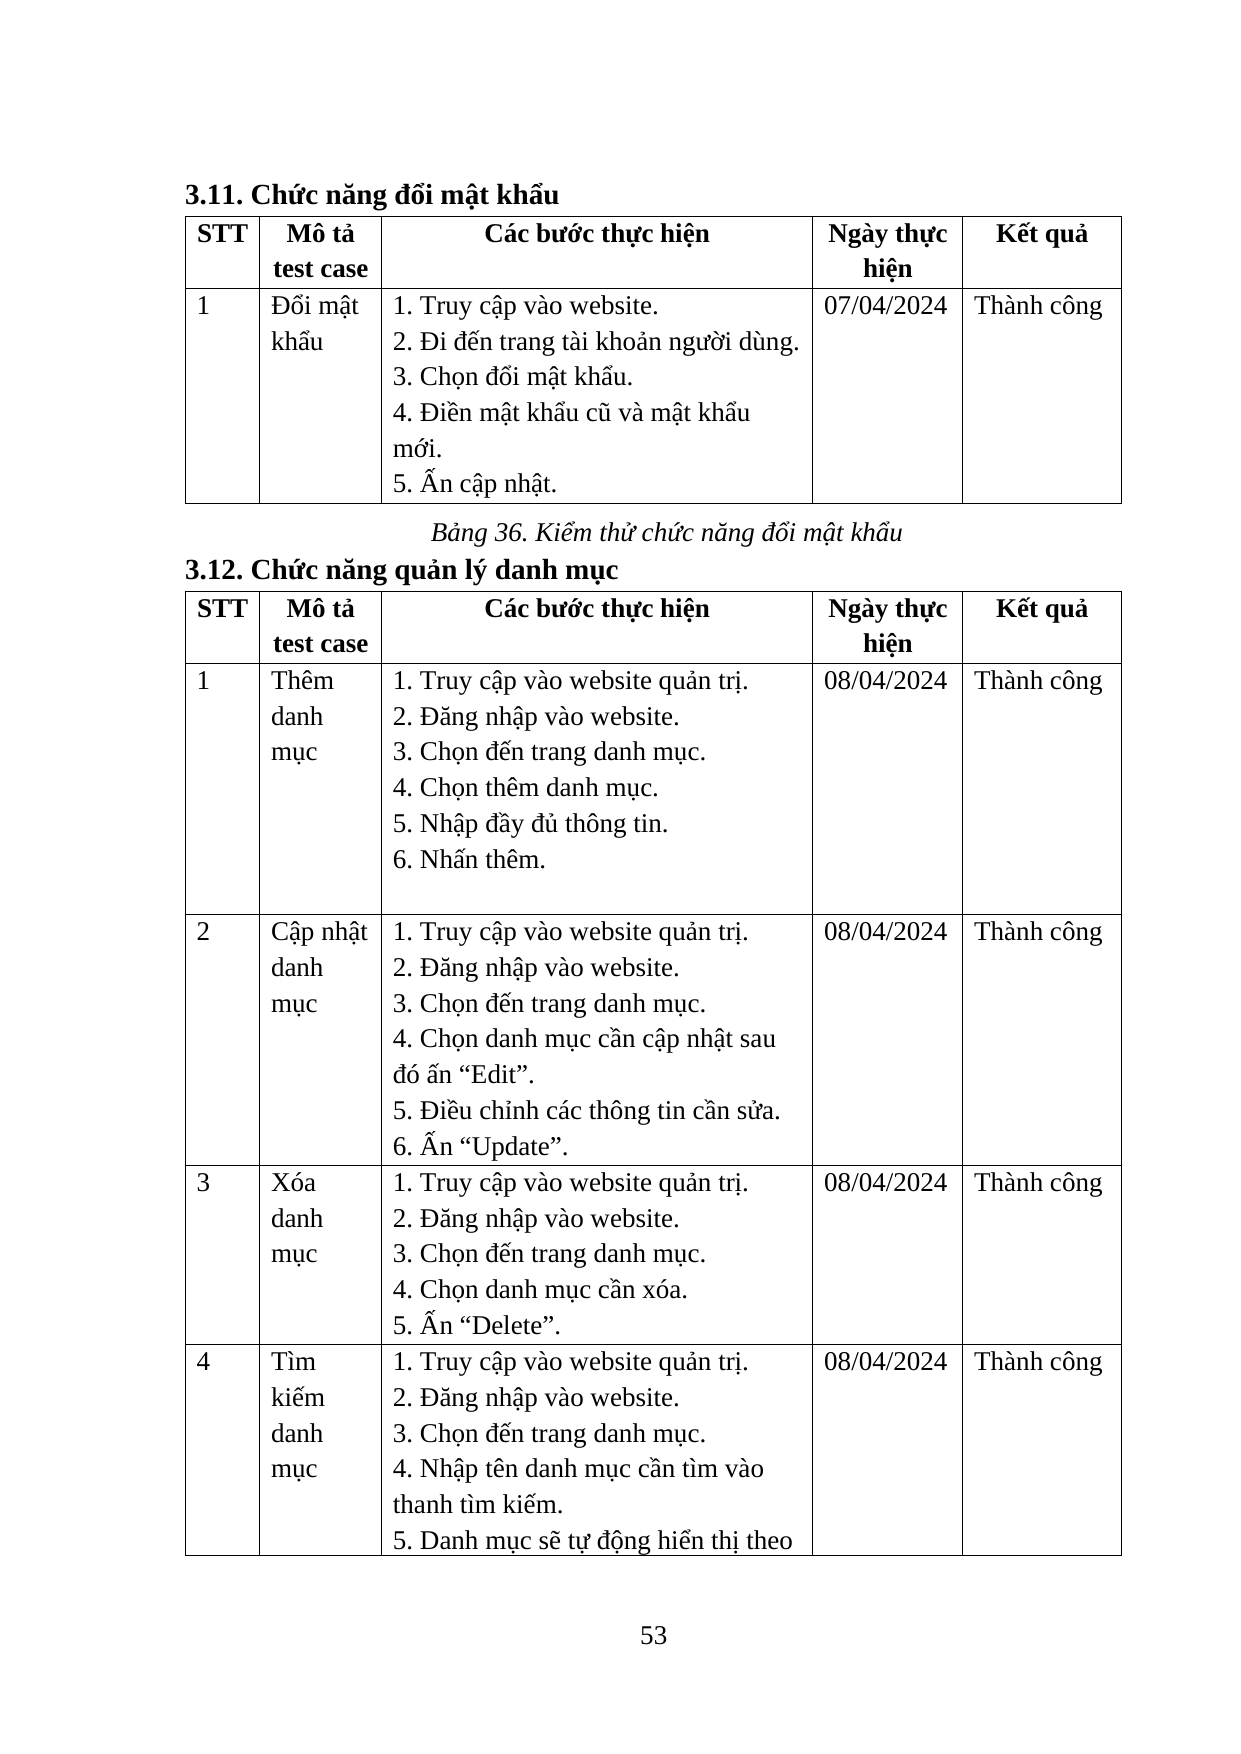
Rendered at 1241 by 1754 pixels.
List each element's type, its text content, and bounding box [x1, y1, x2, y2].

table_header Kết quả [963, 217, 1121, 288]
table_cell Tìm kiếm danh mục [260, 1345, 381, 1555]
table_header Các bước thực hiện [382, 592, 812, 663]
text Bảng 36. Kiểm thử chức năng đổi mật khẩu [185, 517, 1122, 548]
table_cell 3 [186, 1166, 259, 1344]
table_header STT [186, 217, 259, 288]
table_cell 07/04/2024 [813, 289, 962, 503]
table_cell 08/04/2024 [813, 1166, 962, 1344]
table_cell Thành công [963, 664, 1121, 914]
table_cell Thành công [963, 289, 1121, 503]
table_cell Đổi mật khẩu [260, 289, 381, 503]
table_cell 1. Truy cập vào website quản trị. 2. Đăng nhập vào website. 3. Chọn đến trang danh mục. 4. Chọn danh mục cần cập nhật sau đó ấn “Edit”. 5. Điều chỉnh các thông tin cần sửa. 6. Ấn “Update”. [382, 915, 812, 1165]
table_cell Thành công [963, 1345, 1121, 1555]
table_cell 1 [186, 664, 259, 914]
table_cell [382, 1345, 812, 1555]
table_header Các bước thực hiện [382, 217, 812, 288]
table_cell 08/04/2024 [813, 664, 962, 914]
table_header Mô tả test case [260, 217, 381, 288]
table_cell 08/04/2024 [813, 1345, 962, 1555]
table_cell Cập nhật danh mục [260, 915, 381, 1165]
table_cell Thành công [963, 915, 1121, 1165]
table_header STT [186, 592, 259, 663]
table_header Mô tả test case [260, 592, 381, 663]
subtitle 3.12. Chức năng quản lý danh mục [185, 552, 1122, 586]
table_cell 4 [186, 1345, 259, 1555]
table_cell Thêm danh mục [260, 664, 381, 914]
table_header Ngày thực hiện [813, 217, 962, 288]
subtitle 3.11. Chức năng đổi mật khẩu [185, 177, 1122, 211]
table_header Kết quả [963, 592, 1121, 663]
table_cell 1. Truy cập vào website. 2. Đi đến trang tài khoản người dùng. 3. Chọn đổi mật khẩu. 4. Điền mật khẩu cũ và mật khẩu mới. 5. Ấn cập nhật. [382, 289, 812, 503]
table_cell 08/04/2024 [813, 915, 962, 1165]
table_cell Xóa danh mục [260, 1166, 381, 1344]
table_cell 1 [186, 289, 259, 503]
table_cell 1. Truy cập vào website quản trị. 2. Đăng nhập vào website. 3. Chọn đến trang danh mục. 4. Chọn thêm danh mục. 5. Nhập đầy đủ thông tin. 6. Nhấn thêm. [382, 664, 812, 914]
table_header Ngày thực hiện [813, 592, 962, 663]
table_cell Thành công [963, 1166, 1121, 1344]
table_cell 2 [186, 915, 259, 1165]
table_cell 1. Truy cập vào website quản trị. 2. Đăng nhập vào website. 3. Chọn đến trang danh mục. 4. Chọn danh mục cần xóa. 5. Ấn “Delete”. [382, 1166, 812, 1344]
